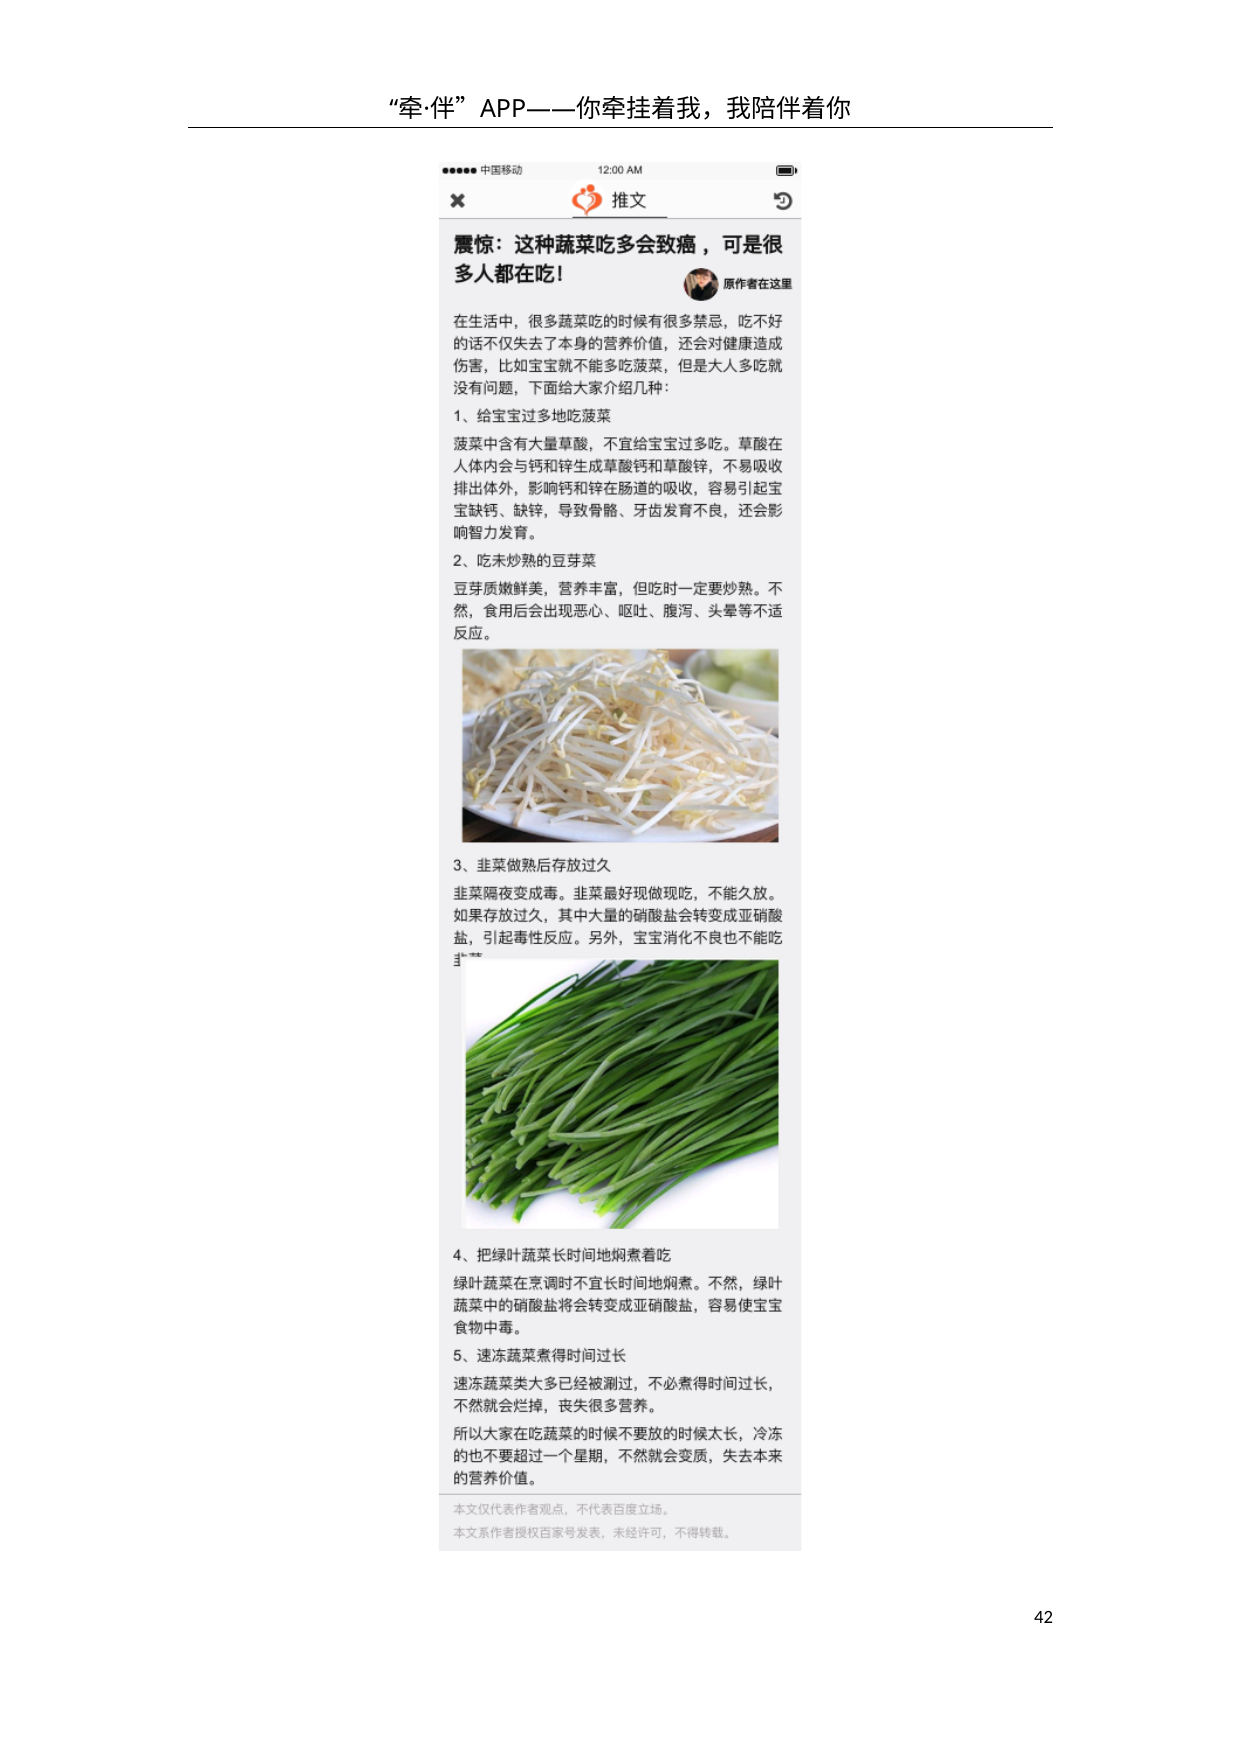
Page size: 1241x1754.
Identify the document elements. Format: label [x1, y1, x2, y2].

picture [438, 162, 802, 1551]
